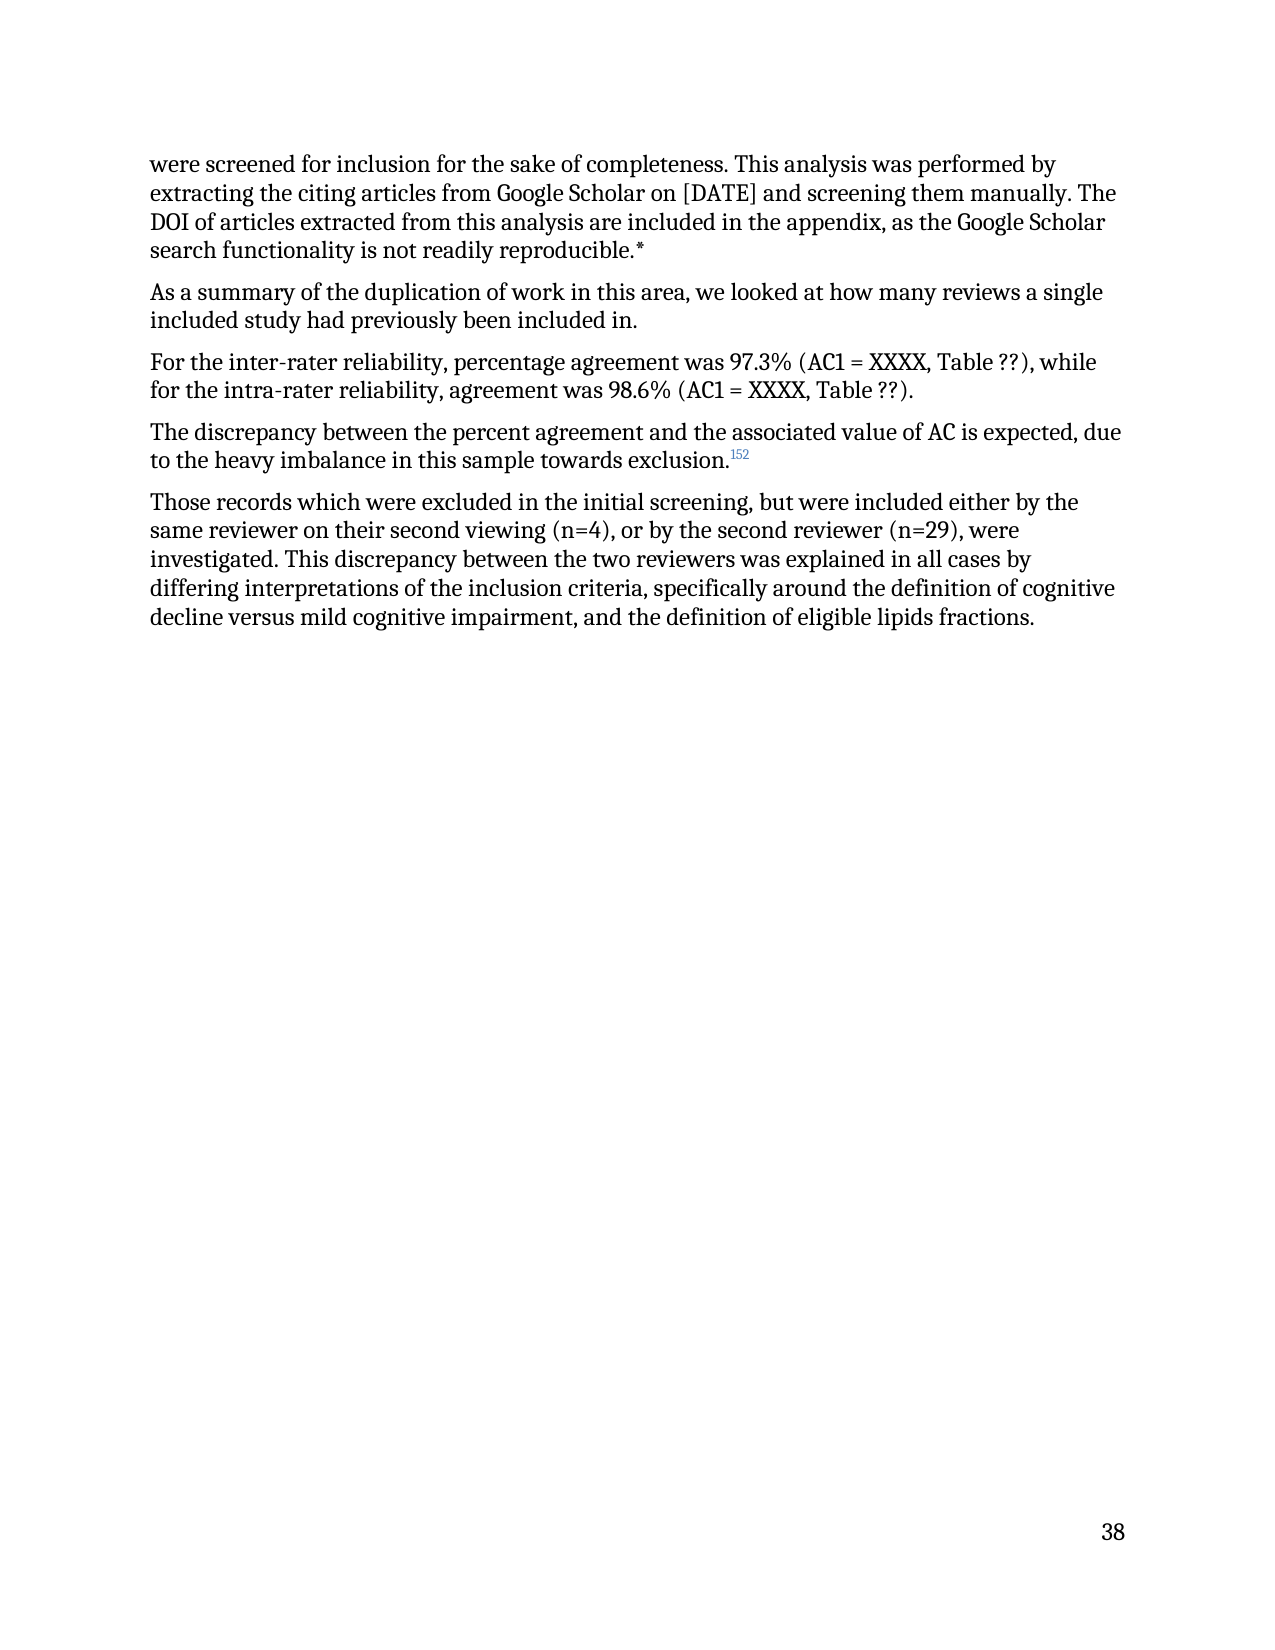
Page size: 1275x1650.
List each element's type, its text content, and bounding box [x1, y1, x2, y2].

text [150, 150, 1125, 265]
text Those records which were excluded in the initial screening, but were included either by the same reviewer on their second viewing (n=4), or by the second reviewer (n=29), were investigated. This discrepancy between the two reviewers was explained in all cases by differing interpretations of the inclusion criteria, specifically around the definition of cognitive decline versus mild cognitive impairment, and the definition of eligible lipids fractions. [150, 487, 1125, 631]
text The discrepancy between the percent agreement and the associated value of AC is expected, due to the heavy imbalance in this sample towards exclusion.152 [150, 417, 1125, 475]
text For the inter-rater reliability, percentage agreement was 97.3% (AC1 = XXXX, Table ??), while for the intra-rater reliability, agreement was 98.6% (AC1 = XXXX, Table ??). [150, 347, 1125, 405]
text As a summary of the duplication of work in this area, we looked at how many reviews a single included study had previously been included in. [150, 277, 1125, 335]
